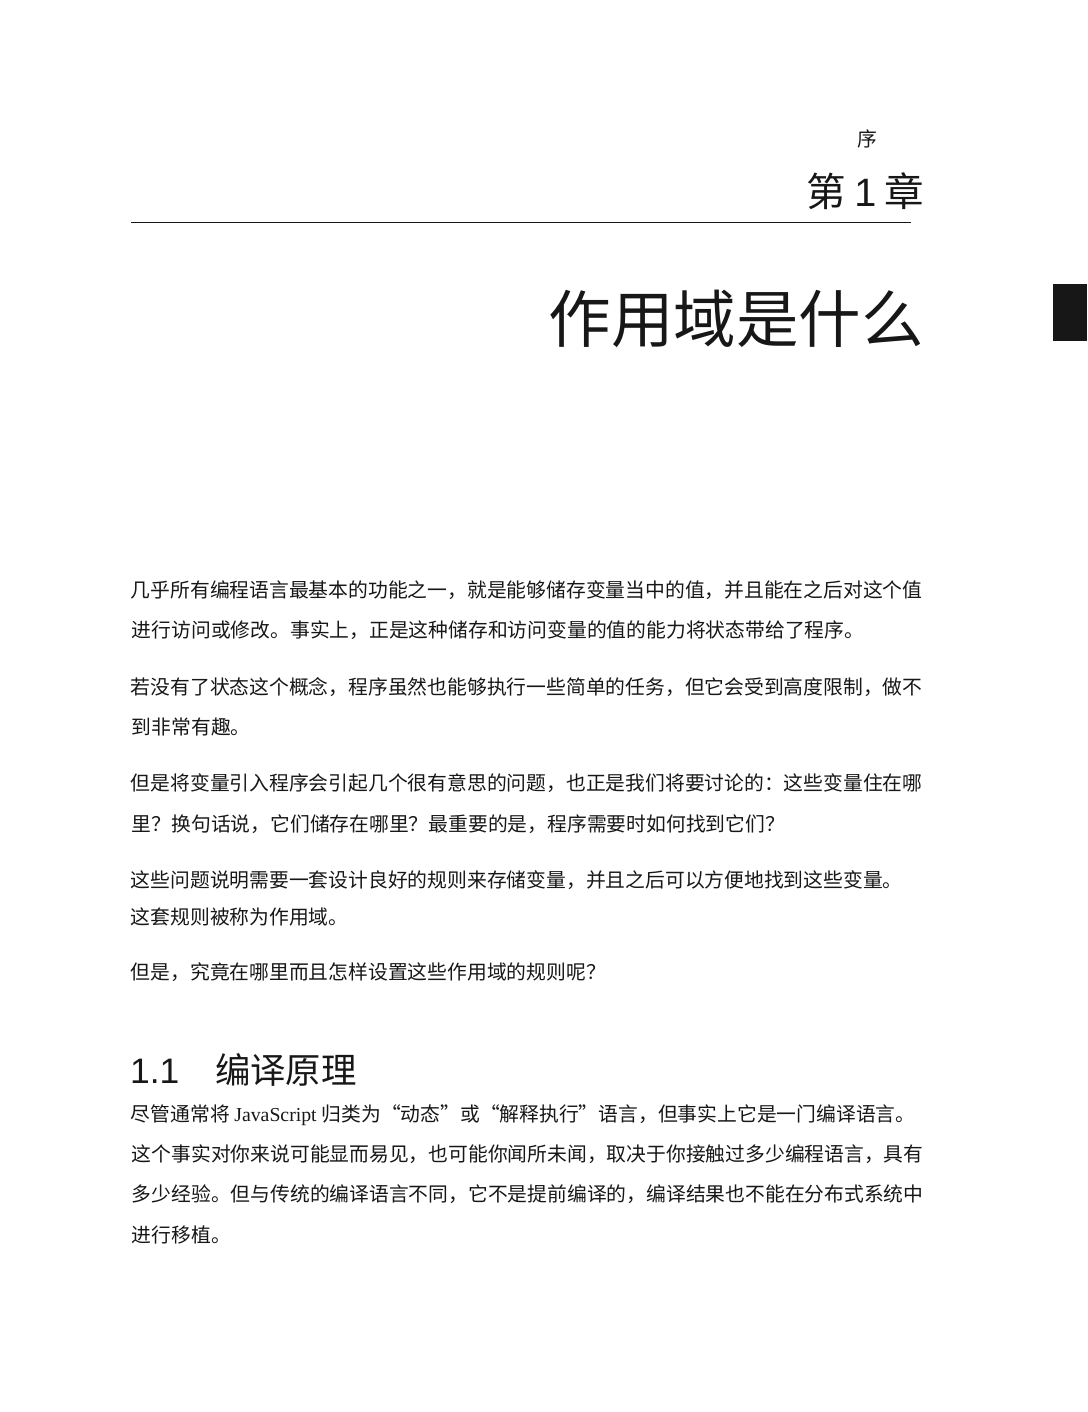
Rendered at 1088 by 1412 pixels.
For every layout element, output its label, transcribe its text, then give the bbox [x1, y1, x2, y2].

text 尽管通常将 JavaScript 归类为“动态”或“解释执行”语言，但事实上它是一门编译语言。这个事实对你来说可能显而易见，也可能你闻所未闻，取决于你接触过多少编程语言，具有多少经验。但与传统的编译语言不同，它不是提前编译的，编译结果也不能在分布式系统中进行移植。 [131, 1098, 932, 1248]
text 但是，究竟在哪里而且怎样设置这些作用域的规则呢？ [131, 956, 932, 985]
text 序 [132, 124, 877, 152]
text 几乎所有编程语言最基本的功能之一，就是能够储存变量当中的值，并且能在之后对这个值进行访问或修改。事实上，正是这种储存和访问变量的值的能力将状态带给了程序。 [131, 574, 932, 643]
subtitle 第1章 [132, 160, 923, 218]
text 若没有了状态这个概念，程序虽然也能够执行一些简单的任务，但它会受到高度限制，做不到非常有趣。 [131, 671, 932, 740]
subtitle 作用域是什么 [132, 270, 923, 361]
text 这些问题说明需要一套设计良好的规则来存储变量，并且之后可以方便地找到这些变量。 [131, 864, 932, 893]
text 这套规则被称为作用域。 [131, 902, 932, 931]
subtitle 1.1 编译原理 [130, 1042, 932, 1094]
text 但是将变量引入程序会引起几个很有意思的问题，也正是我们将要讨论的：这些变量住在哪里？换句话说，它们储存在哪里？最重要的是，程序需要时如何找到它们？ [131, 768, 932, 837]
